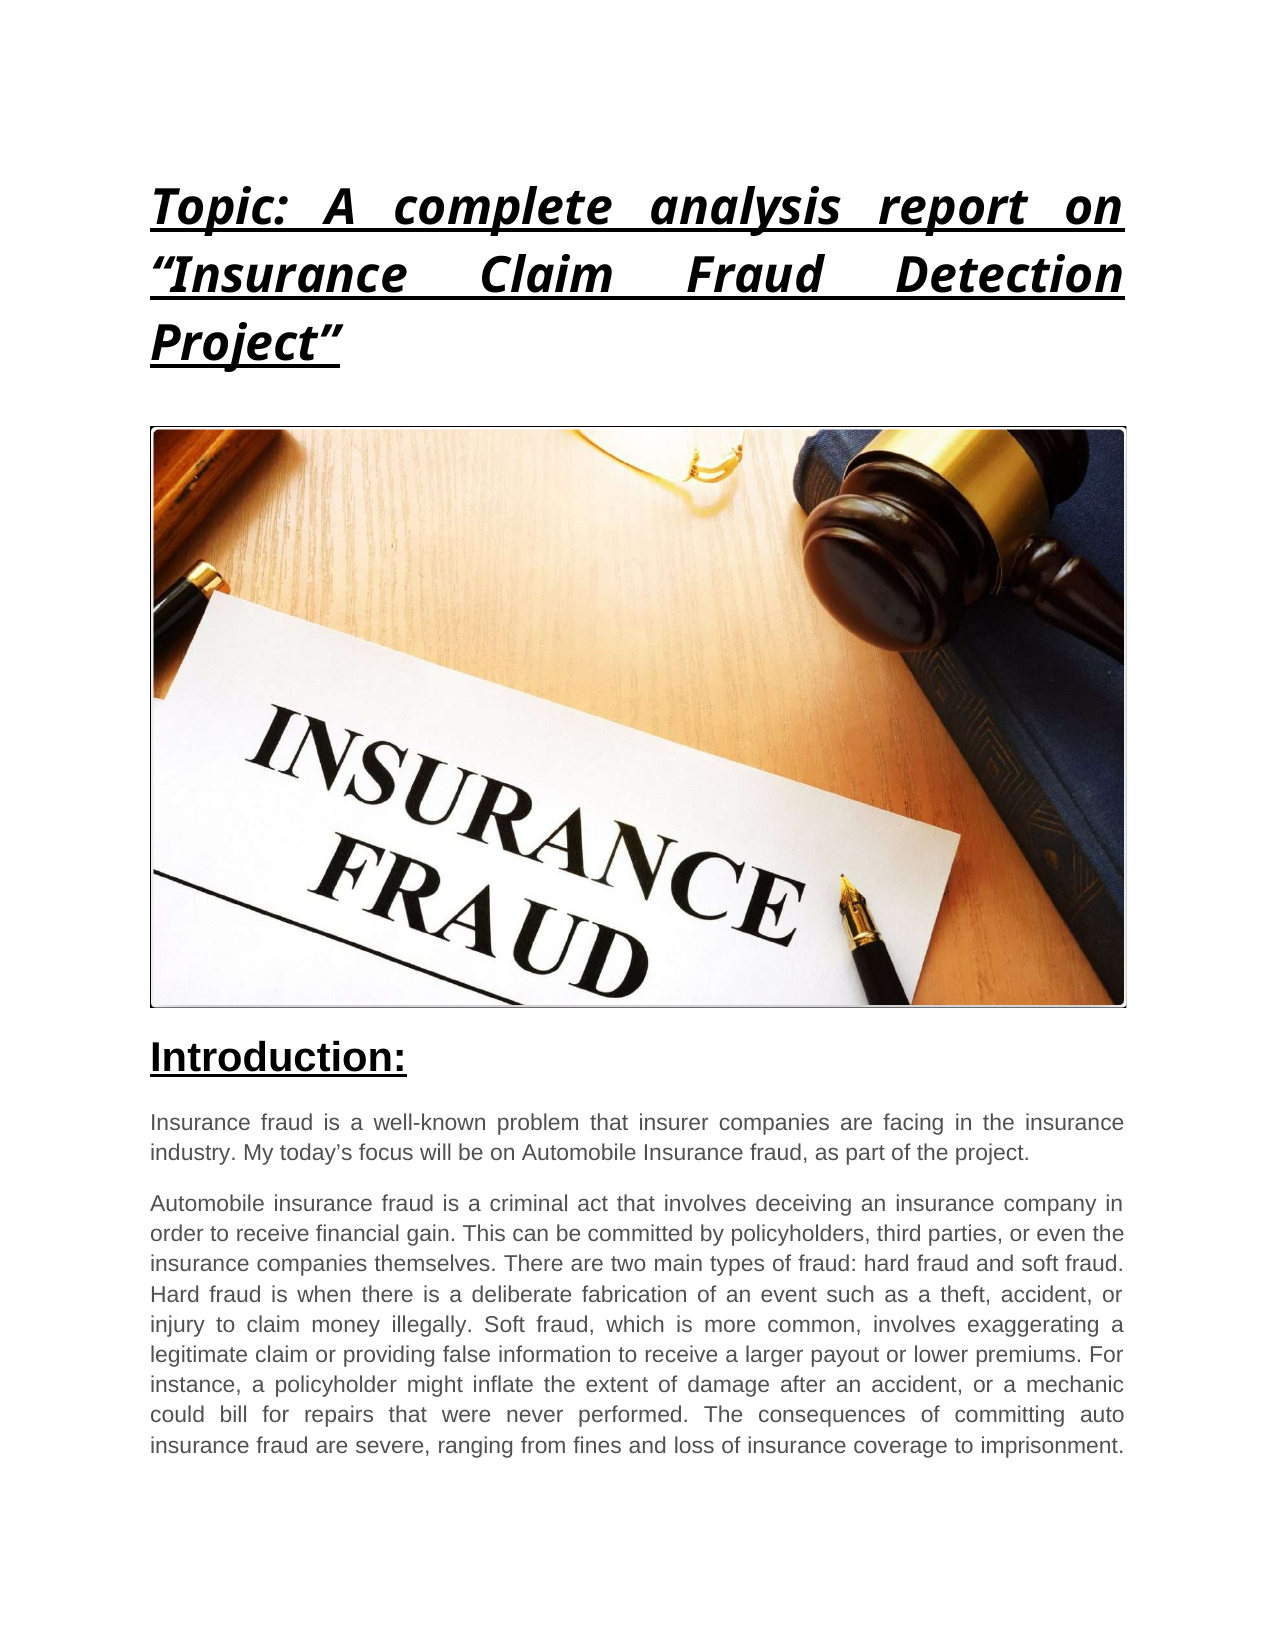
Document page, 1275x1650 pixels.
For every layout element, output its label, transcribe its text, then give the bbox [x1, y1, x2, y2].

subtitle Topic: A complete analysis report on “Insurance Claim Fraud Detection Project” [150, 300, 1125, 375]
subtitle Topic: A complete analysis report on “Insurance Claim Fraud Detection Project” [150, 171, 1125, 228]
text Insurance fraud is a well-known problem that insurer companies are facing in the insurance industry. My today’s focus will be on Automobile Insurance fraud, as part of the project. [150, 1109, 1125, 1165]
picture [150, 426, 1127, 1008]
text Introduction: [150, 1033, 1125, 1081]
subtitle Topic: A complete analysis report on “Insurance Claim Fraud Detection Project” [150, 232, 1125, 296]
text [150, 1190, 1125, 1458]
